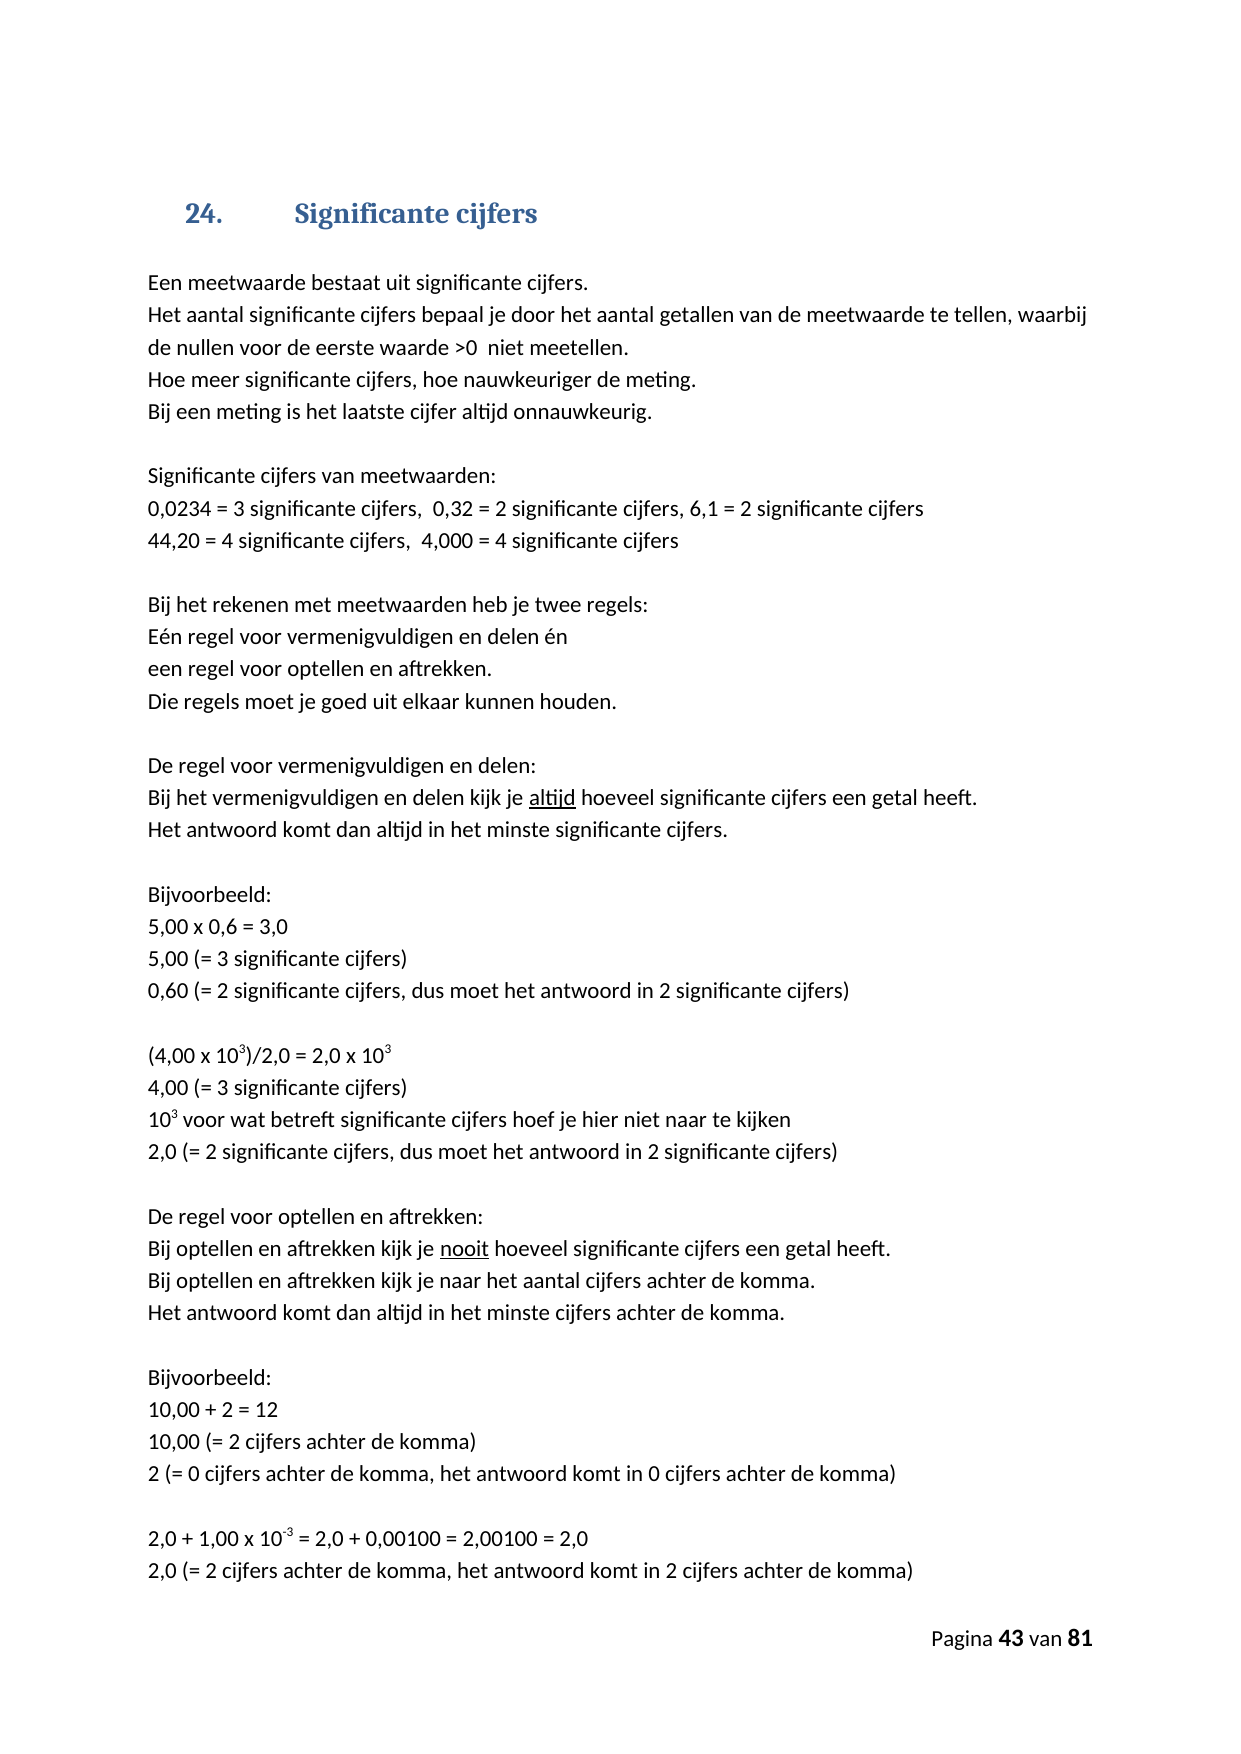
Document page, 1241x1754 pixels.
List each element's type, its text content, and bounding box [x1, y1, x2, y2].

text 10,00 + 2 = 12 [148, 1395, 1093, 1423]
text Hoe meer significante cijfers, hoe nauwkeuriger de meting. [148, 365, 1093, 393]
text Bijvoorbeeld: [148, 880, 1093, 908]
text (4,00 x 103)/2,0 = 2,0 x 103 [148, 1041, 1093, 1069]
text 10,00 (= 2 cijfers achter de komma) [148, 1427, 1093, 1455]
text Eén regel voor vermenigvuldigen en delen én [148, 622, 1093, 650]
text 2,0 (= 2 cijfers achter de komma, het antwoord komt in 2 cijfers achter de komma) [148, 1556, 1093, 1584]
text 0,0234 = 3 significante cijfers, 0,32 = 2 significante cijfers, 6,1 = 2 significante cijfers [148, 494, 1093, 522]
text 103 voor wat betreft significante cijfers hoef je hier niet naar te kijken [148, 1105, 1093, 1133]
text 5,00 x 0,6 = 3,0 [148, 912, 1093, 940]
text Die regels moet je goed uit elkaar kunnen houden. [148, 687, 1093, 715]
text 2,0 (= 2 significante cijfers, dus moet het antwoord in 2 significante cijfers) [148, 1137, 1093, 1165]
text De regel voor optellen en aftrekken: [148, 1202, 1093, 1230]
text Significante cijfers van meetwaarden: [148, 461, 1093, 489]
text een regel voor optellen en aftrekken. [148, 654, 1093, 683]
text Bij een meting is het laatste cijfer altijd onnauwkeurig. [148, 397, 1093, 425]
text Bij optellen en aftrekken kijk je naar het aantal cijfers achter de komma. [148, 1266, 1093, 1294]
subtitle Significante cijfers [185, 198, 1093, 231]
text Bij het vermenigvuldigen en delen kijk je altijd hoeveel significante cijfers een getal heeft. [148, 783, 1093, 811]
text 2,0 + 1,00 x 10-3 = 2,0 + 0,00100 = 2,00100 = 2,0 [148, 1524, 1093, 1552]
text Het antwoord komt dan altijd in het minste significante cijfers. [148, 816, 1093, 843]
text Bij het rekenen met meetwaarden heb je twee regels: [148, 590, 1093, 618]
text Het aantal significante cijfers bepaal je door het aantal getallen van de meetwaarde te tellen, waarbij de nullen voor de eerste waarde >0 niet meetellen. [148, 301, 1093, 361]
text 5,00 (= 3 significante cijfers) [148, 944, 1093, 972]
text 2 (= 0 cijfers achter de komma, het antwoord komt in 0 cijfers achter de komma) [148, 1459, 1093, 1487]
text Bij optellen en aftrekken kijk je nooit hoeveel significante cijfers een getal heeft. [148, 1234, 1093, 1262]
text 0,60 (= 2 significante cijfers, dus moet het antwoord in 2 significante cijfers) [148, 976, 1093, 1004]
text 4,00 (= 3 significante cijfers) [148, 1073, 1093, 1101]
text Een meetwaarde bestaat uit significante cijfers. [148, 268, 1093, 296]
text 44,20 = 4 significante cijfers, 4,000 = 4 significante cijfers [148, 526, 1093, 554]
text Bijvoorbeeld: [148, 1363, 1093, 1391]
text Het antwoord komt dan altijd in het minste cijfers achter de komma. [148, 1298, 1093, 1326]
text De regel voor vermenigvuldigen en delen: [148, 751, 1093, 779]
